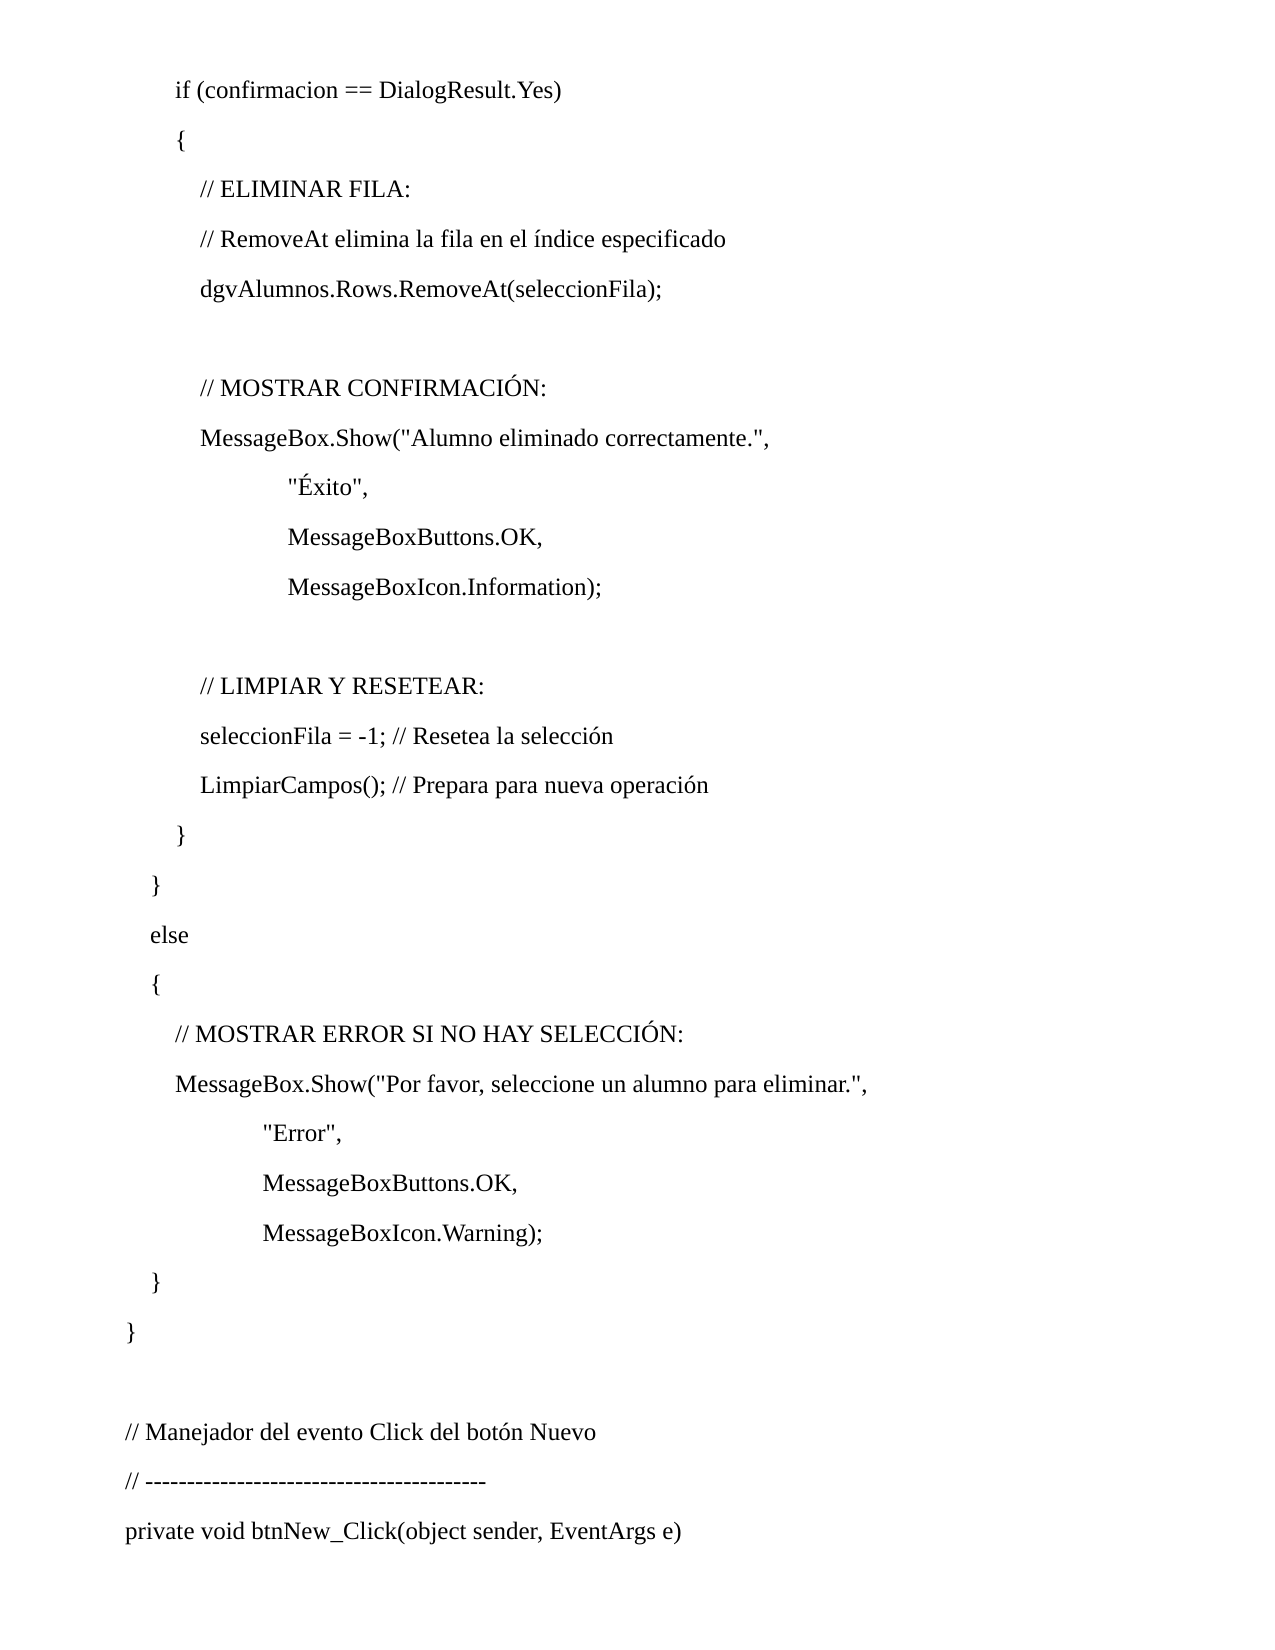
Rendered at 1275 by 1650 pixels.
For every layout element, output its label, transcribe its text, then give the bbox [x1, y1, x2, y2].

text // ELIMINAR FILA: [75, 174, 1200, 203]
text } [75, 1317, 1200, 1346]
text { [75, 969, 1200, 998]
text MessageBoxIcon.Information); [75, 572, 1200, 601]
text // MOSTRAR ERROR SI NO HAY SELECCIÓN: [75, 1019, 1200, 1048]
text MessageBoxButtons.OK, [75, 1168, 1200, 1197]
text else [75, 920, 1200, 948]
text { [75, 125, 1200, 153]
text // MOSTRAR CONFIRMACIÓN: [75, 373, 1200, 402]
text MessageBoxButtons.OK, [75, 522, 1200, 551]
text // LIMPIAR Y RESETEAR: [75, 671, 1200, 700]
text if (confirmacion == DialogResult.Yes) [75, 75, 1200, 104]
text MessageBox.Show("Alumno eliminado correctamente.", [75, 423, 1200, 452]
text // ----------------------------------------- [75, 1466, 1200, 1495]
text // RemoveAt elimina la fila en el índice especificado [75, 224, 1200, 253]
text LimpiarCampos(); // Prepara para nueva operación [75, 771, 1200, 799]
text "Error", [75, 1118, 1200, 1147]
text } [75, 820, 1200, 849]
text private void btnNew_Click(object sender, EventArgs e) [75, 1516, 1200, 1545]
text dgvAlumnos.Rows.RemoveAt(seleccionFila); [75, 274, 1200, 302]
text MessageBoxIcon.Warning); [75, 1218, 1200, 1247]
text "Éxito", [75, 472, 1200, 501]
text } [75, 870, 1200, 899]
text MessageBox.Show("Por favor, seleccione un alumno para eliminar.", [75, 1069, 1200, 1097]
text // Manejador del evento Click del botón Nuevo [75, 1417, 1200, 1445]
text seleccionFila = -1; // Resetea la selección [75, 721, 1200, 750]
text } [75, 1267, 1200, 1296]
